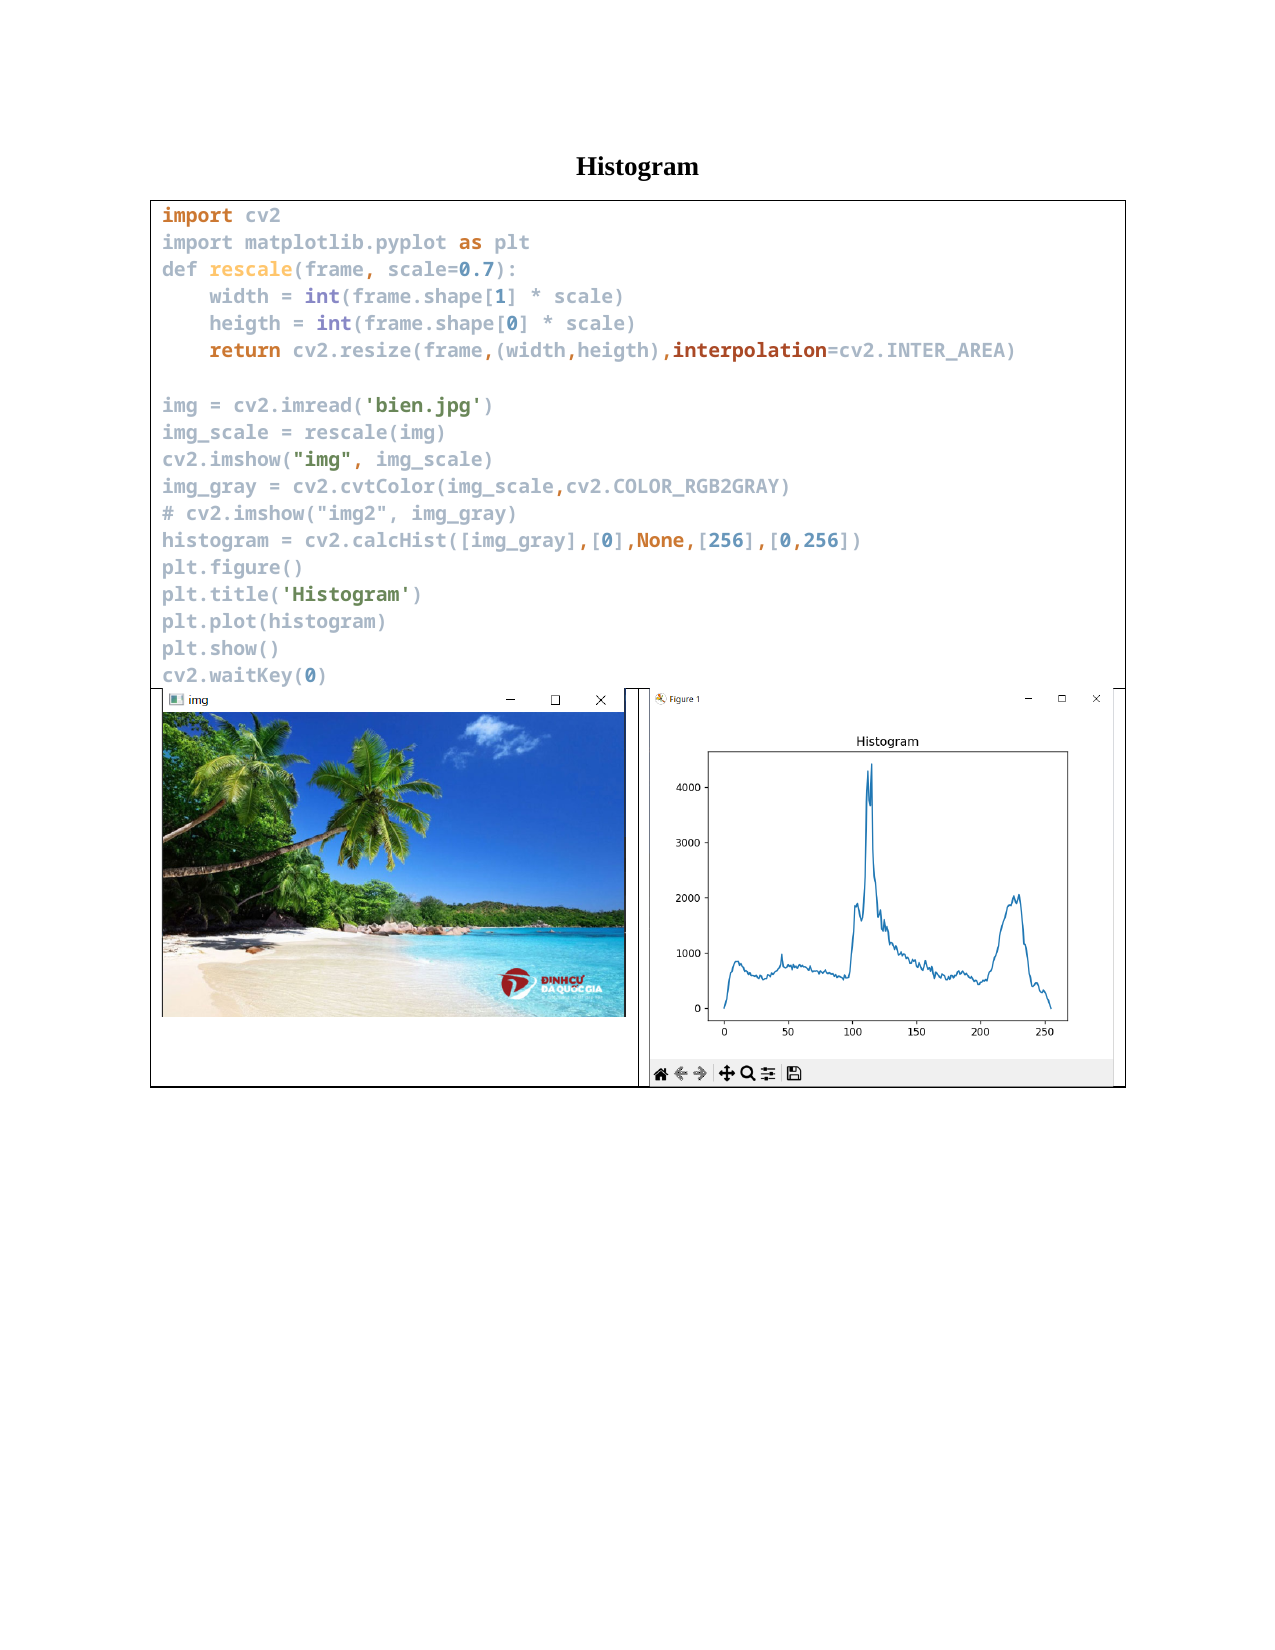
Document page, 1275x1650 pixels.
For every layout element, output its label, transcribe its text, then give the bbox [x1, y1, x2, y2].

picture [161, 688, 626, 1017]
table_header import cv2 import matplotlib.pyplot as plt def rescale(frame, scale=0.7): width = int(frame.shape[1] * scale) heigth = int(frame.shape[0] * scale) return cv2.resize(frame,(width,heigth),interpolation=cv2.INTER_AREA) img = cv2.imread('bien.jpg') img_scale = rescale(img) cv2.imshow("img", img_scale) img_gray = cv2.cvtColor(img_scale,cv2.COLOR_RGB2GRAY) # cv2.imshow("img2", img_gray) histogram = cv2.calcHist([img_gray],[0],None,[256],[0,256]) plt.figure() plt.title('Histogram') plt.plot(histogram) plt.show() cv2.waitKey(0) [151, 201, 1125, 688]
table_cell [151, 689, 638, 1086]
text Histogram [150, 150, 1125, 181]
table_cell [1114, 689, 1125, 1086]
picture [649, 688, 1114, 1087]
table_cell [639, 689, 649, 1086]
